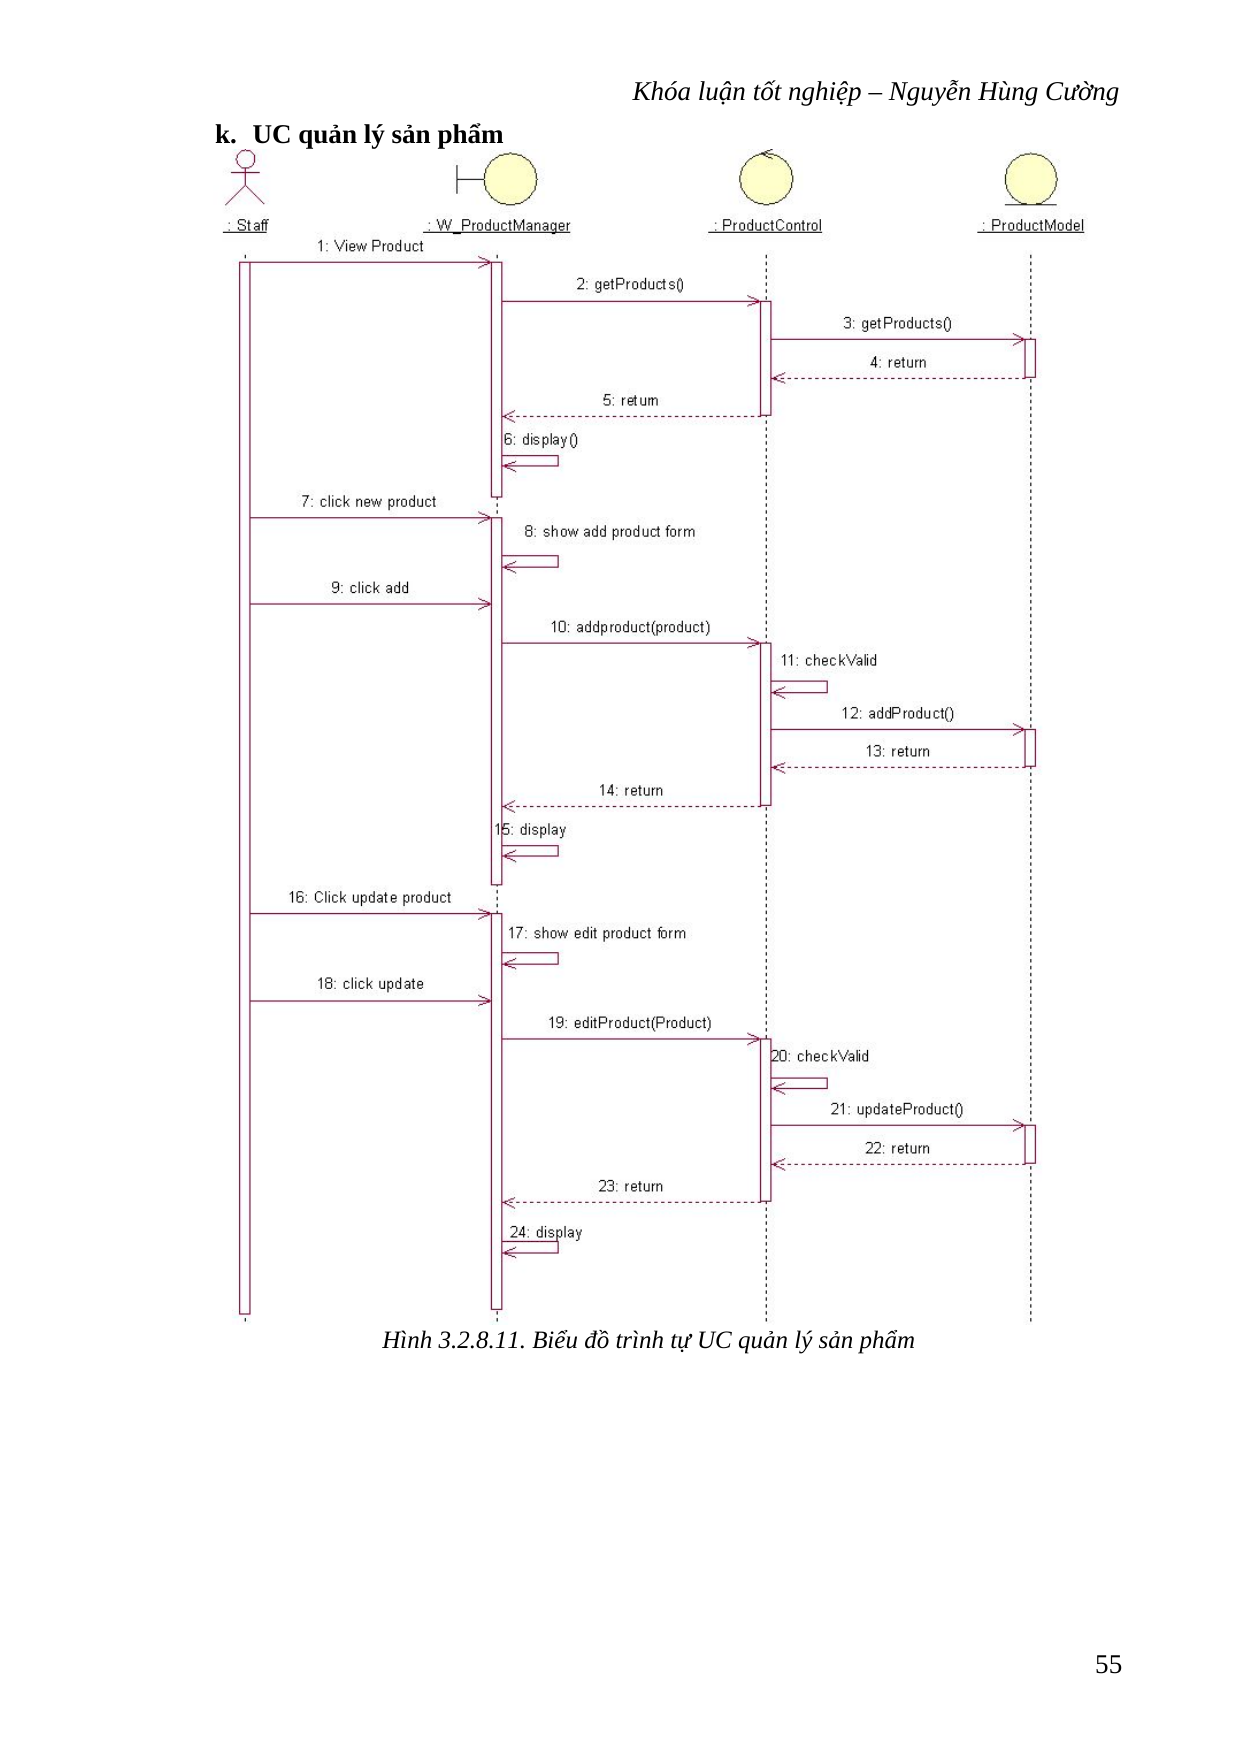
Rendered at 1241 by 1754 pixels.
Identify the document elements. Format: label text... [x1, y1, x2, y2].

text Hình 3.2.8.11. Biểu đồ trình tự UC quản lý sản phẩm [177, 1324, 1122, 1353]
picture [177, 149, 1120, 1325]
list UC quản lý sản phẩm [215, 118, 1122, 149]
